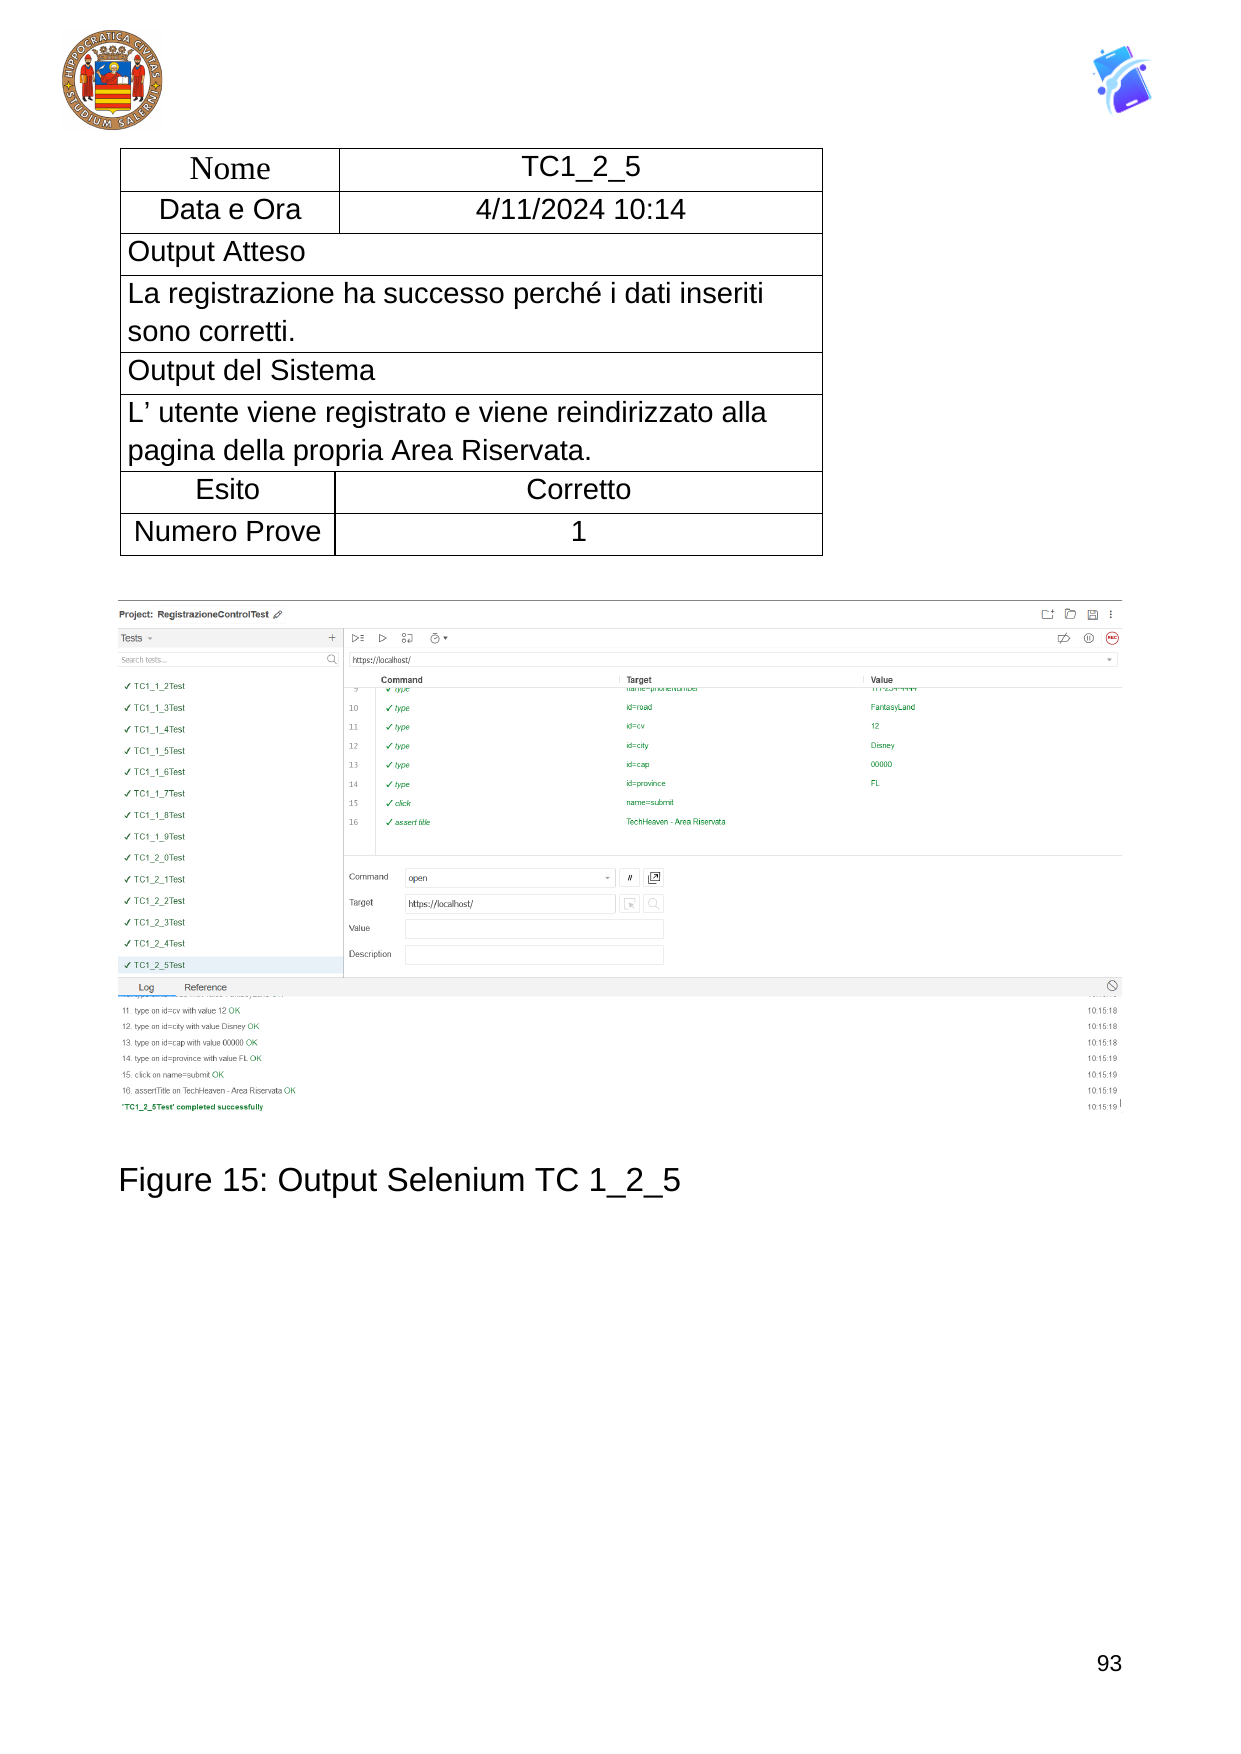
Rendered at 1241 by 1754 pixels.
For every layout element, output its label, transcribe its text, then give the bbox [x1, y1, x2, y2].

text Figure 15: Output Selenium TC 1_2_5 [118, 1160, 1122, 1199]
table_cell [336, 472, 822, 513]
picture [118, 600, 1123, 1113]
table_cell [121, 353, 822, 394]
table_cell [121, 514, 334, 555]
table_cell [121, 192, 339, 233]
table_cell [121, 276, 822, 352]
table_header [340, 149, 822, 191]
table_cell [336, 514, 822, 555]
picture [61, 29, 163, 131]
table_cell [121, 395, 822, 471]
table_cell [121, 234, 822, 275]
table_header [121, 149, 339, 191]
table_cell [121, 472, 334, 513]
picture [1066, 25, 1178, 147]
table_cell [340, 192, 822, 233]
